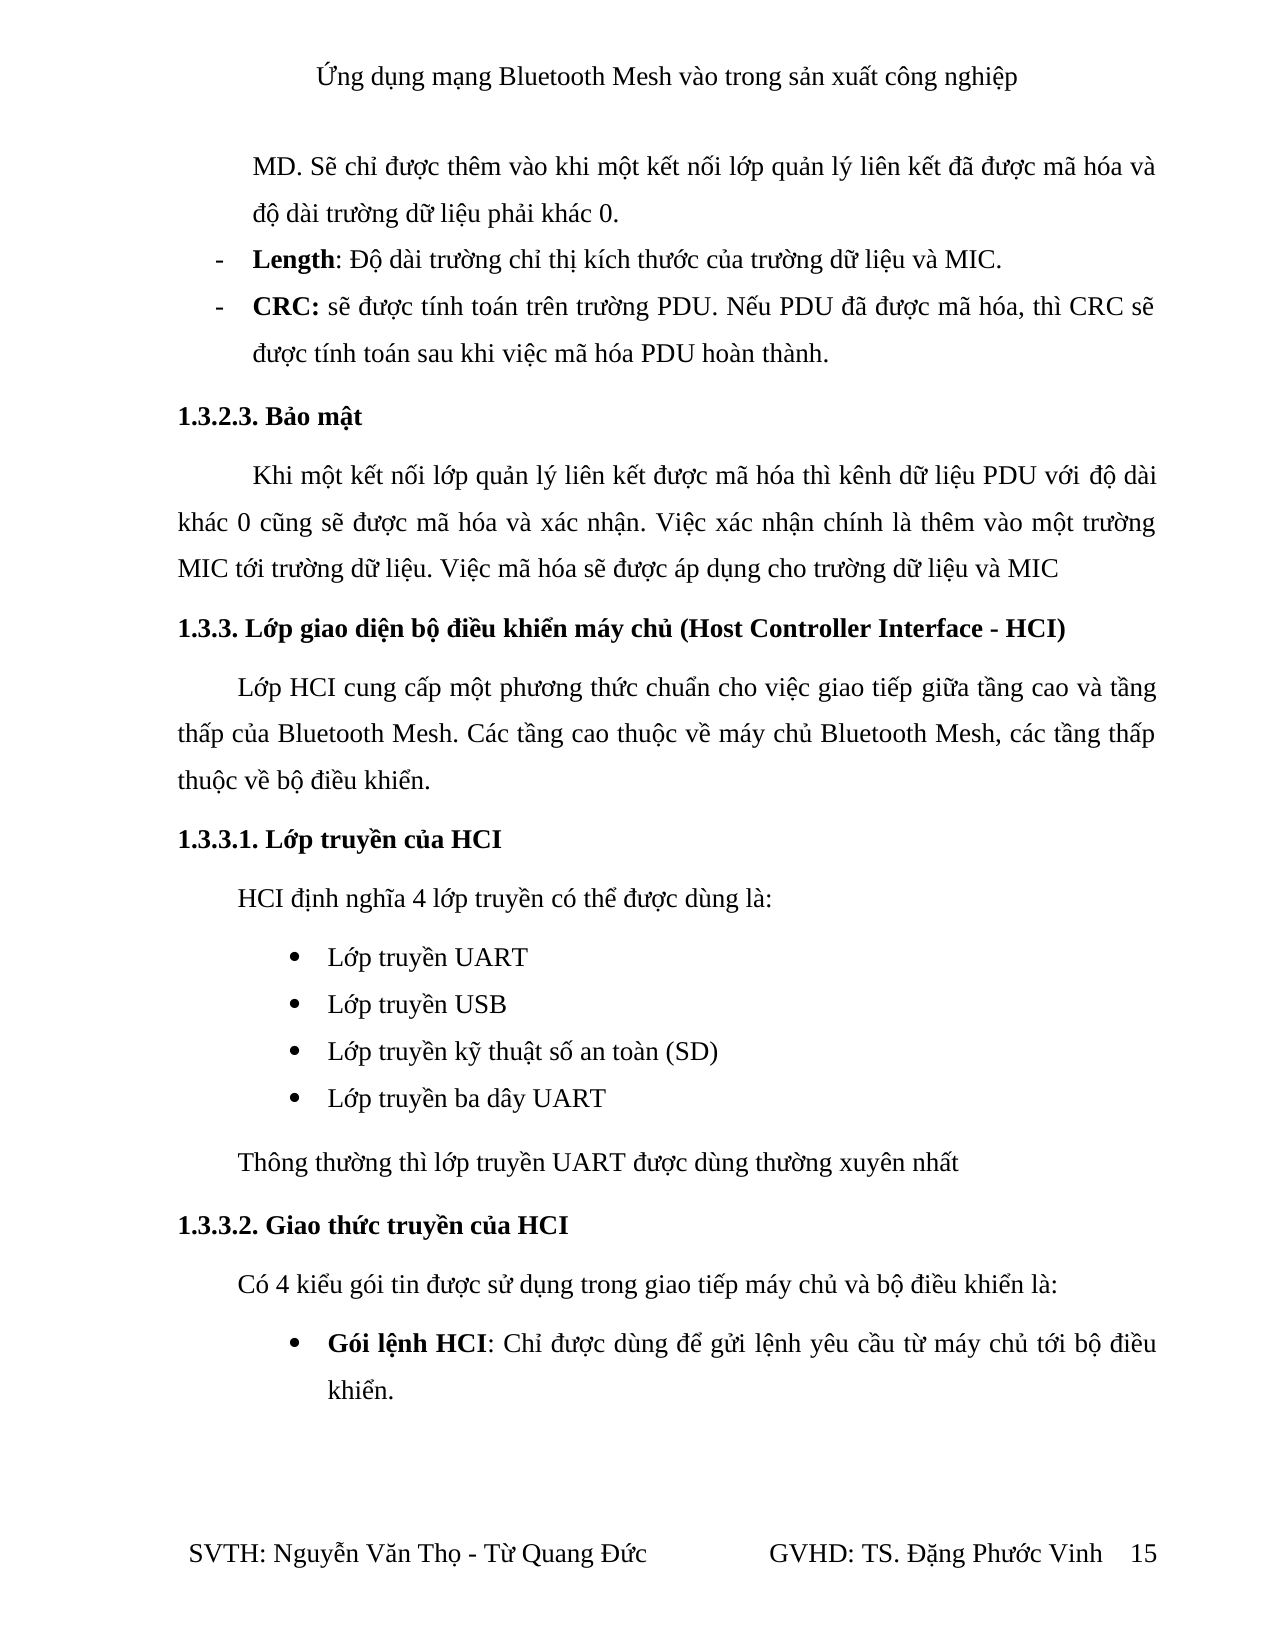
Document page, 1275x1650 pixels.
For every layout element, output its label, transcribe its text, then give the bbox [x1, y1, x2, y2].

text 1.3.3. Lớp giao diện bộ điều khiển máy chủ (Host Controller Interface - HCI) [177, 612, 1157, 643]
text 1.3.3.1. Lớp truyền của HCI [177, 823, 1157, 854]
text 1.3.3.2. Giao thức truyền của HCI [177, 1209, 1157, 1240]
list Lớp truyền UART [290, 942, 1157, 973]
list Lớp truyền USB [290, 988, 1157, 1020]
list Gói lệnh HCI: Chỉ được dùng để gửi lệnh yêu cầu từ máy chủ tới bộ điều khiển. [290, 1327, 1157, 1405]
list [215, 150, 1157, 228]
text HCI định nghĩa 4 lớp truyền có thể được dùng là: [177, 882, 1157, 913]
text Có 4 kiểu gói tin được sử dụng trong giao tiếp máy chủ và bộ điều khiển là: [177, 1268, 1157, 1299]
text Lớp HCI cung cấp một phương thức chuẩn cho việc giao tiếp giữa tầng cao và tầng thấp của Bluetooth Mesh. Các tầng cao thuộc về máy chủ Bluetooth Mesh, các tầng thấp thuộc về bộ điều khiển. [177, 671, 1157, 795]
list Lớp truyền ba dây UART [290, 1082, 1157, 1113]
text 1.3.2.3. Bảo mật [177, 400, 1157, 431]
list CRC: sẽ được tính toán trên trường PDU. Nếu PDU đã được mã hóa, thì CRC sẽ được tính toán sau khi việc mã hóa PDU hoàn thành. [215, 290, 1157, 368]
list Lớp truyền kỹ thuật số an toàn (SD) [290, 1035, 1157, 1067]
list Length: Độ dài trường chỉ thị kích thước của trường dữ liệu và MIC. [215, 243, 1157, 274]
text Khi một kết nối lớp quản lý liên kết được mã hóa thì kênh dữ liệu PDU với độ dài khác 0 cũng sẽ được mã hóa và xác nhận. Việc xác nhận chính là thêm vào một trường MIC tới trường dữ liệu. Việc mã hóa sẽ được áp dụng cho trường dữ liệu và MIC [177, 459, 1157, 584]
text Thông thường thì lớp truyền UART được dùng thường xuyên nhất [177, 1146, 1157, 1177]
